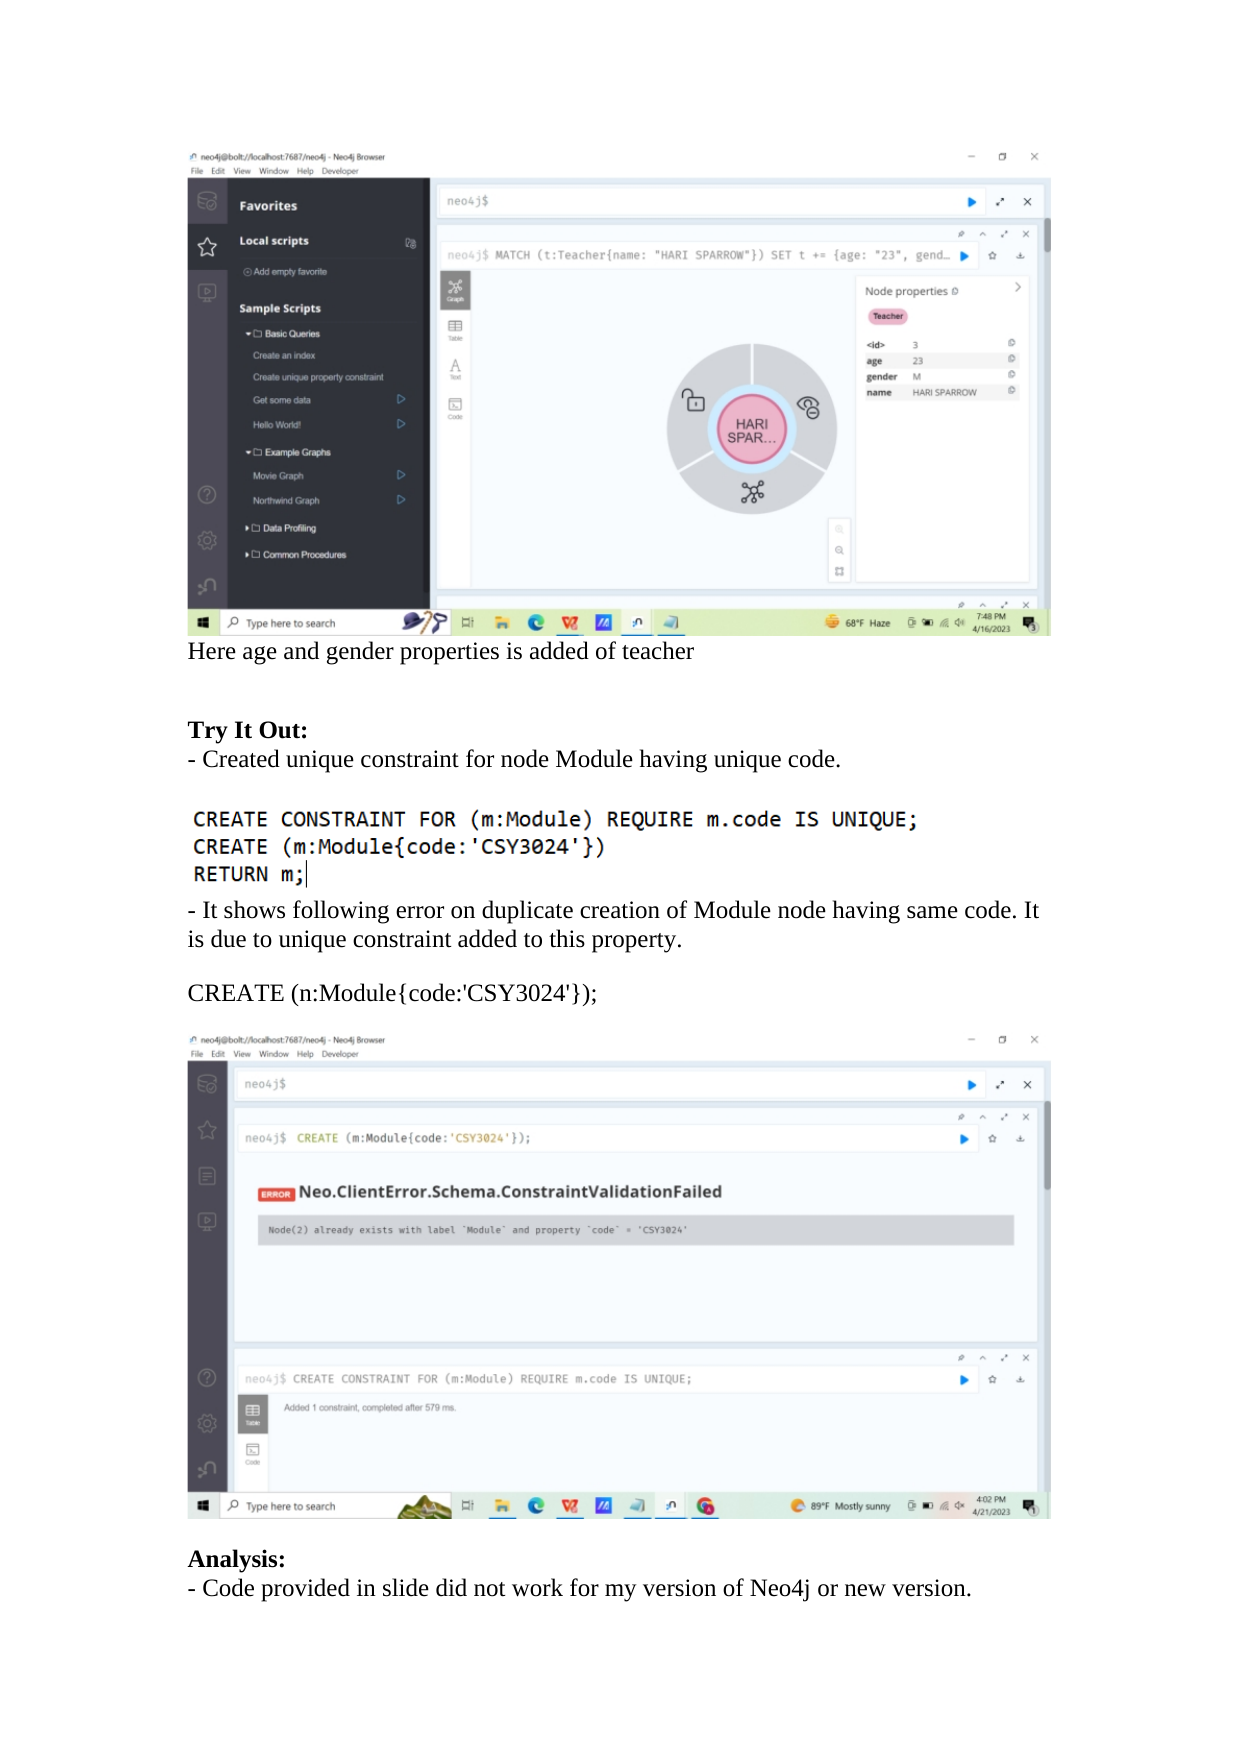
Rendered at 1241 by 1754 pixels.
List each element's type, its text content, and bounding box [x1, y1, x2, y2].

text CREATE (n:Module{code:'CSY3024'}); [187, 978, 1053, 1007]
text Analysis: [187, 1544, 1053, 1573]
picture [187, 798, 957, 896]
text Here age and gender properties is added of teacher [187, 636, 1053, 665]
picture [187, 150, 1052, 636]
text - Code provided in slide did not work for my version of Neo4j or new version. [187, 1573, 1053, 1601]
picture [187, 1032, 1052, 1519]
text - Created unique constraint for node Module having unique code. [187, 744, 1053, 773]
text - It shows following error on duplicate creation of Module node having same code. It is due to unique constraint added to this property. [187, 895, 1053, 953]
text Try It Out: [187, 716, 1053, 744]
